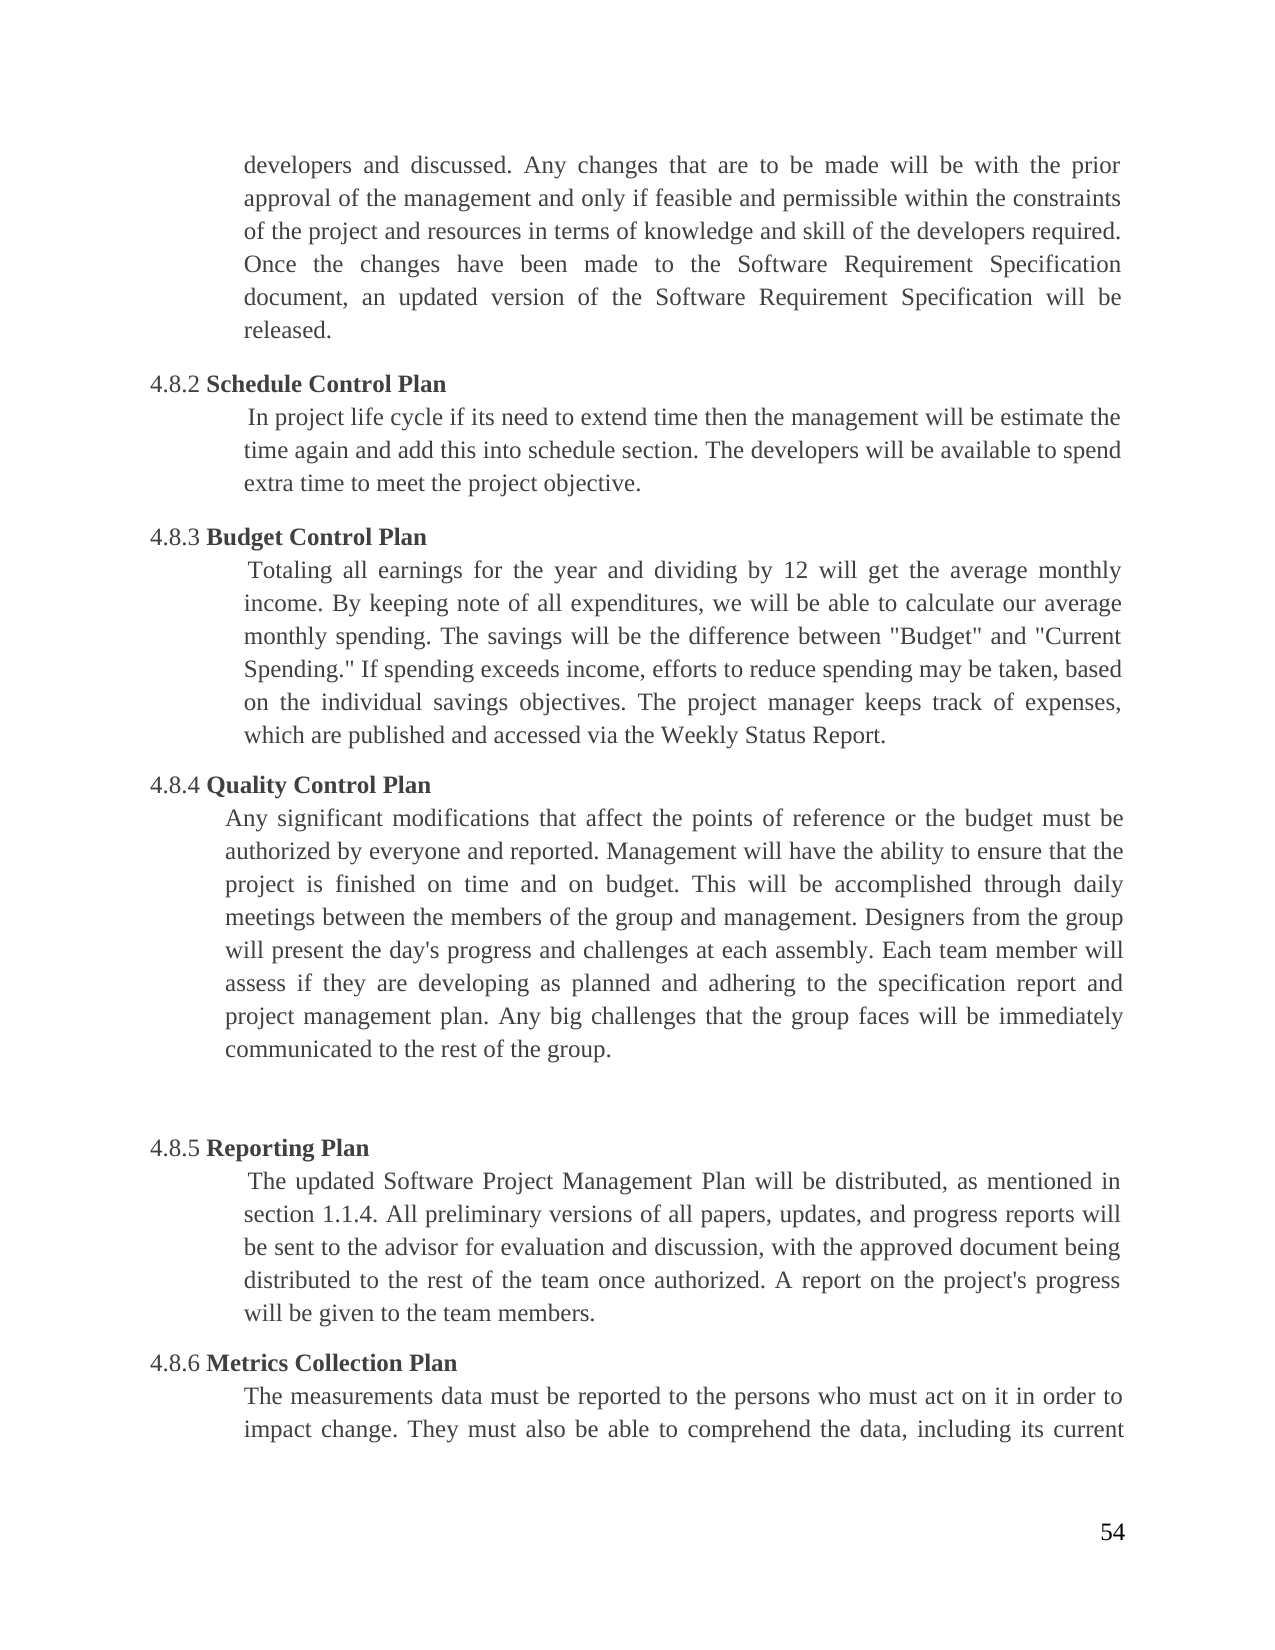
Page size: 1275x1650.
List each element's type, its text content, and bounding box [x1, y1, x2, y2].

subtitle 4.8.4 Quality Control Plan [150, 770, 1125, 798]
text Any significant modifications that affect the points of reference or the budget must be authorized by everyone and reported. Management will have the ability to ensure that the project is finished on time and on budget. This will be accomplished through daily meetings between the members of the group and management. Designers from the group will present the day's progress and challenges at each assembly. Each team member will assess if they are developing as planned and adhering to the specification report and project management plan. Any big challenges that the group faces will be immediately communicated to the rest of the group. [225, 803, 1125, 1063]
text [244, 1381, 1125, 1443]
subtitle 4.8.5 Reporting Plan [150, 1133, 1125, 1162]
text In project life cycle if its need to extend time then the management will be estimate the time again and add this into schedule section. The developers will be available to spend extra time to meet the project objective. [244, 402, 1122, 497]
subtitle 4.8.2 Schedule Control Plan [150, 369, 1125, 398]
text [244, 150, 1122, 344]
text Totaling all earnings for the year and dividing by 12 will get the average monthly income. By keeping note of all expenditures, we will be able to calculate our average monthly spending. The savings will be the difference between "Budget" and "Current Spending." If spending exceeds income, efforts to reduce spending may be taken, based on the individual savings objectives. The project manager keeps track of expenses, which are published and accessed via the Weekly Status Report. [244, 555, 1122, 749]
subtitle 4.8.3 Budget Control Plan [150, 522, 1125, 551]
subtitle 4.8.6 Metrics Collection Plan [150, 1348, 1125, 1377]
text The updated Software Project Management Plan will be distributed, as mentioned in section 1.1.4. All preliminary versions of all papers, updates, and progress reports will be sent to the advisor for evaluation and discussion, with the approved document being distributed to the rest of the team once authorized. A report on the project's progress will be given to the team members. [244, 1166, 1122, 1327]
